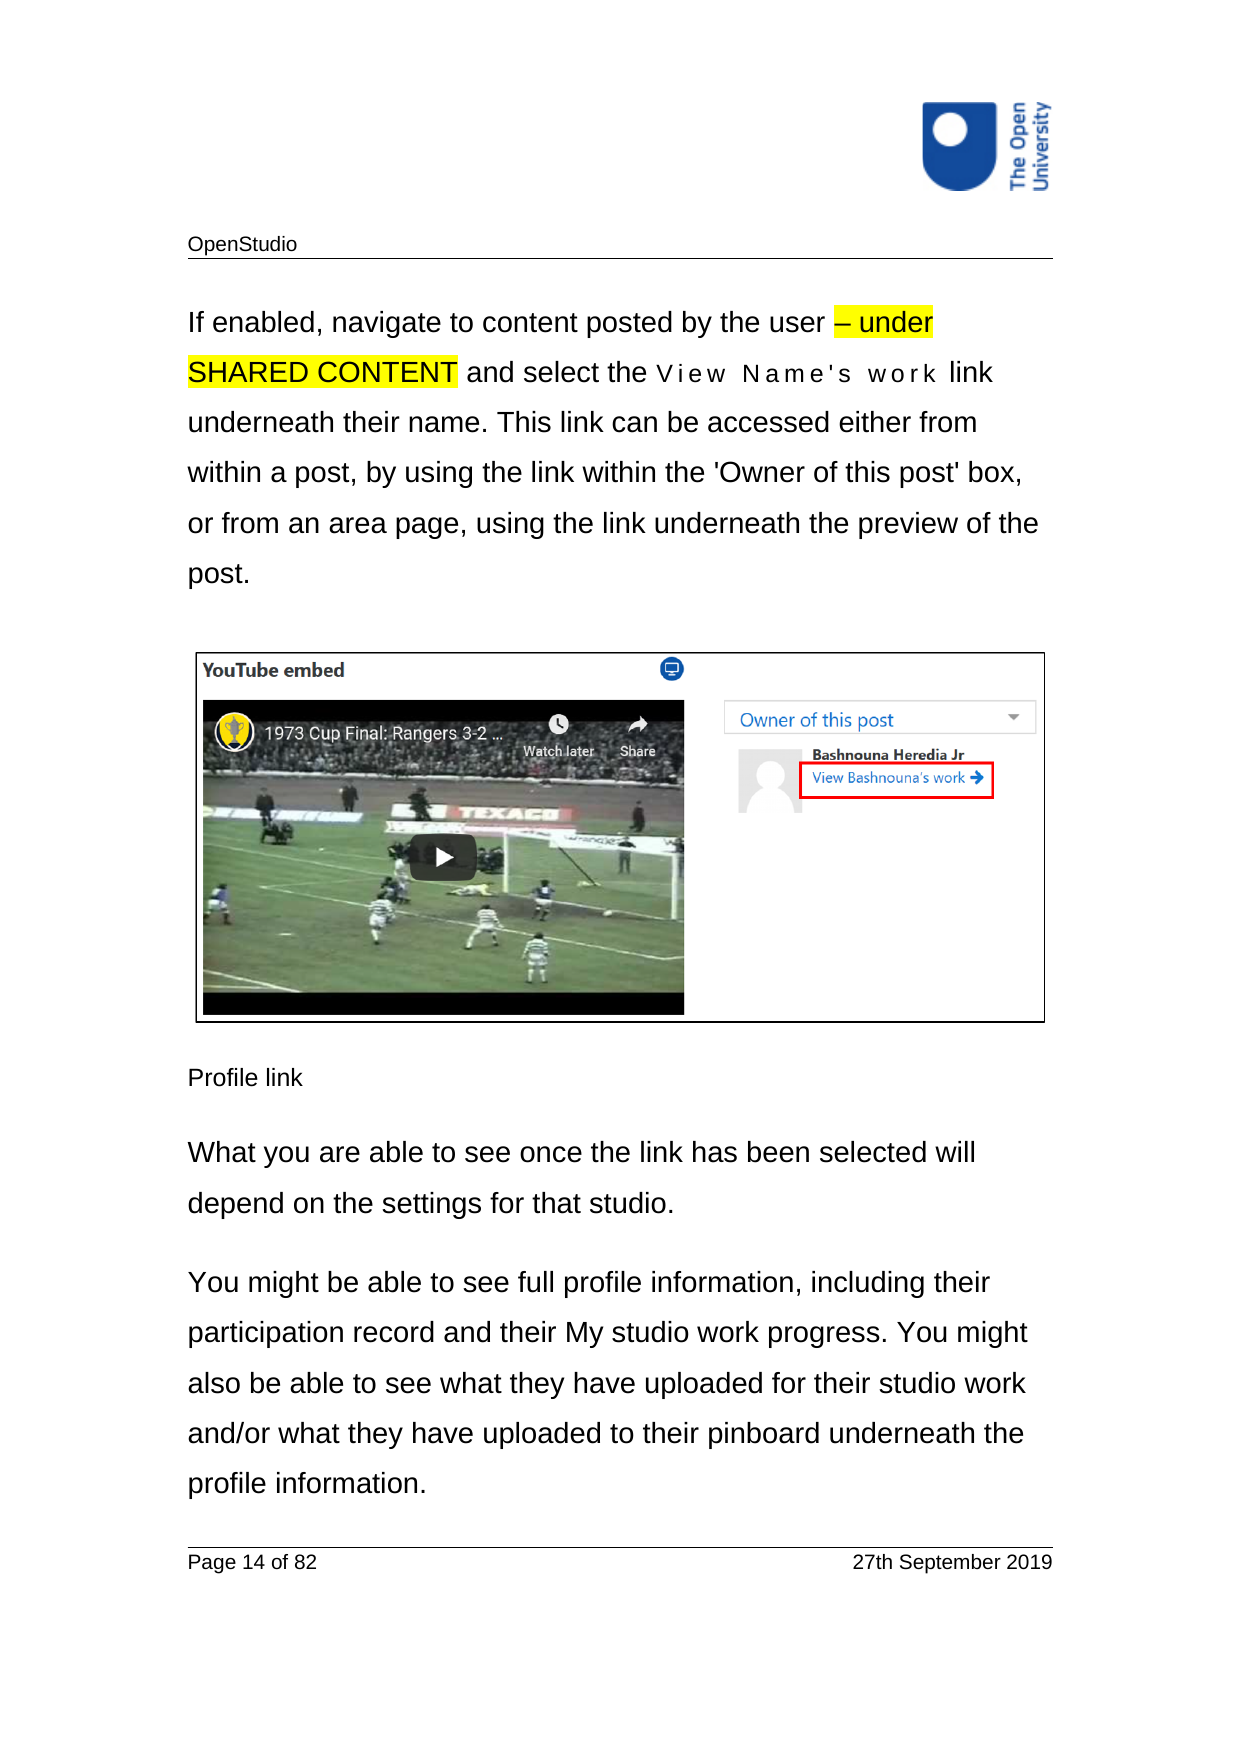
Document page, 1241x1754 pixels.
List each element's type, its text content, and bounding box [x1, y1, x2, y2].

picture [187, 635, 1053, 1034]
text If enabled, navigate to content posted by the user – under SHARED CONTENT and select the View Name's work link underneath their name. This link can be accessed either from within a post, by using the link within the 'Owner of this post' box, or from an area page, using the link underneath the preview of the post. [187, 304, 1053, 590]
text You might be able to see full profile information, including their participation record and their My studio work progress. You might also be able to see what they have uploaded for their studio work and/or what they have uploaded to their pinboard underneath the profile information. Start of Figure [187, 1265, 1053, 1500]
text What you are able to see once the link has been selected will depend on the settings for that studio. [187, 1135, 1053, 1219]
text Profile linkEnd of Figure [187, 1063, 1053, 1092]
picture [922, 102, 1053, 191]
